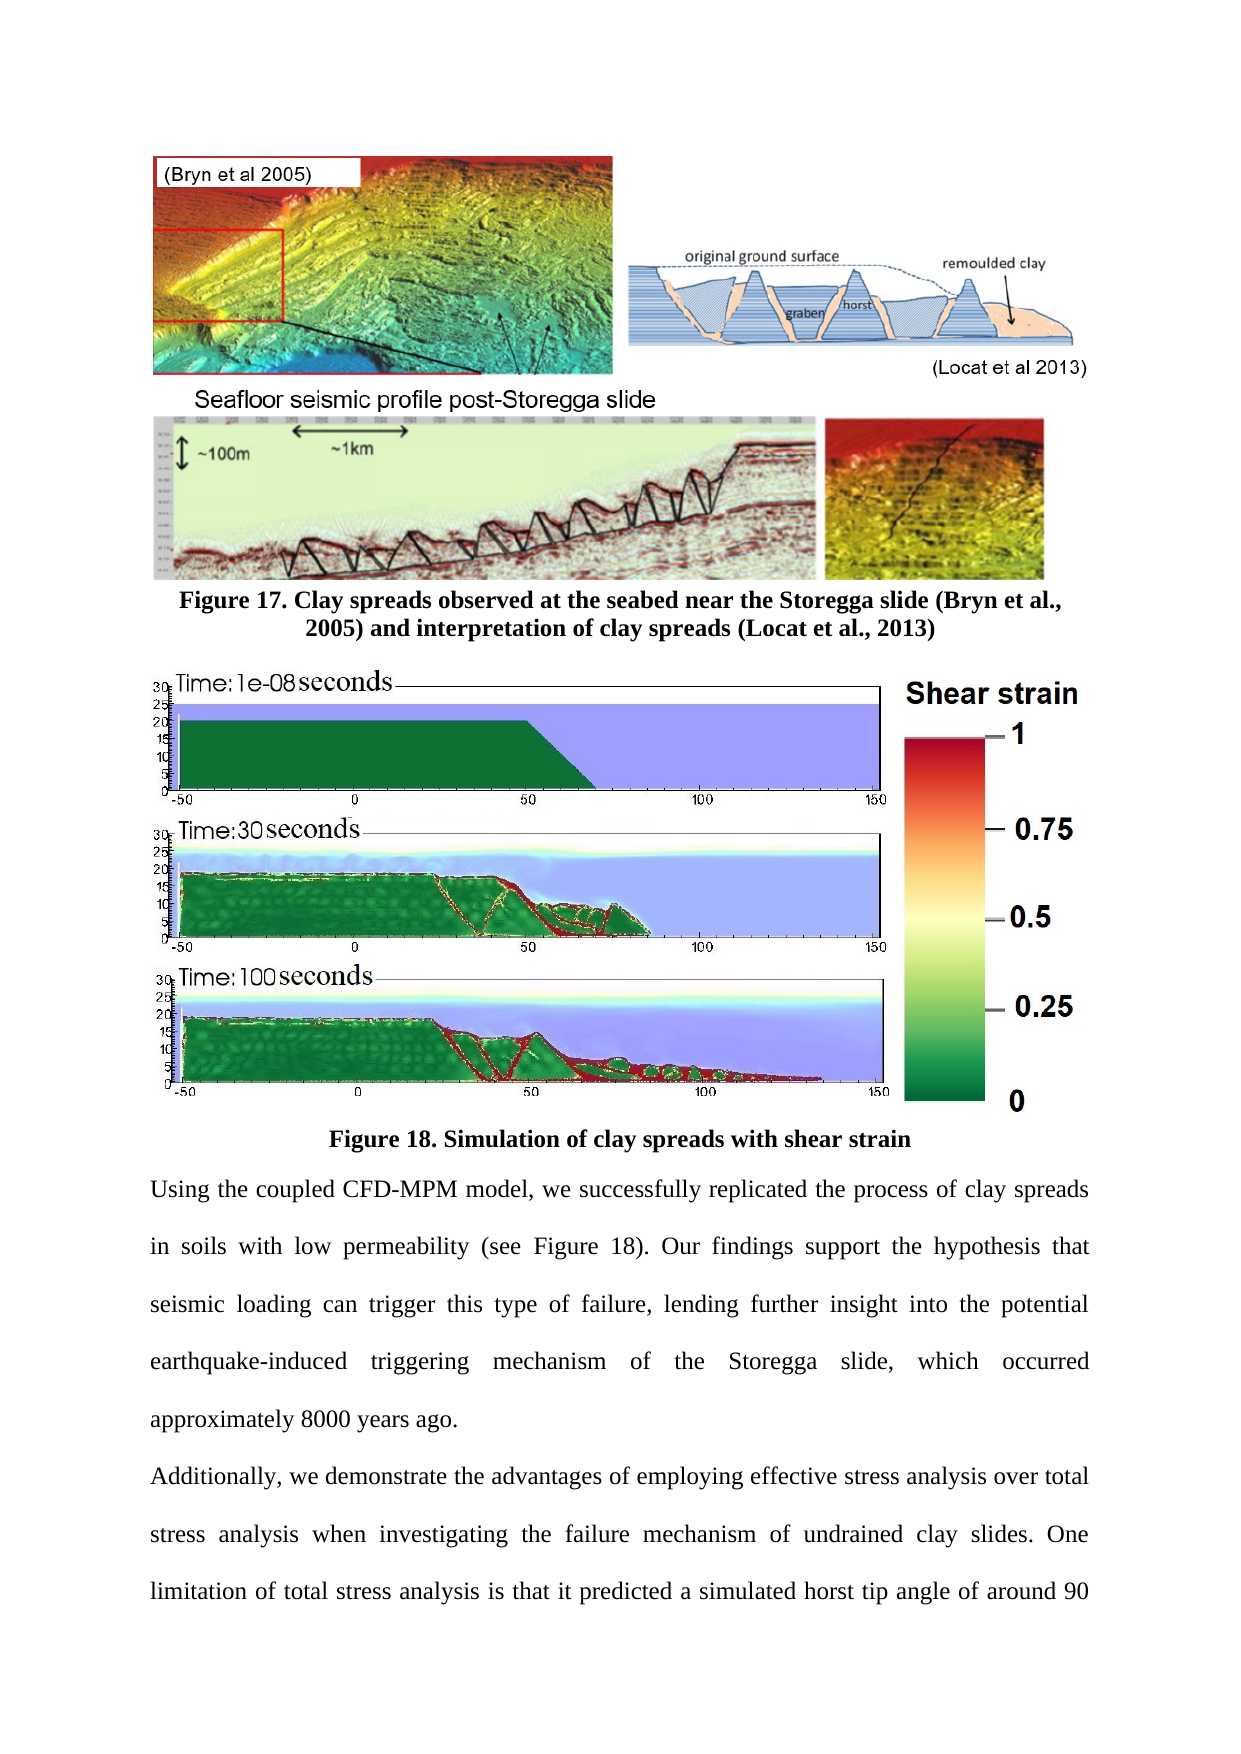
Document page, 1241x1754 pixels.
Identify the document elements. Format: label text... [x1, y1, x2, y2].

picture [150, 150, 1091, 585]
text Using the coupled CFD-MPM model, we successfully replicated the process of clay spreads in soils with low permeability (see Figure 18). Our findings support the hypothesis that seismic loading can trigger this type of failure, lending further insight into the potential earthquake-induced triggering mechanism of the Storegga slide, which occurred approximately 8000 years ago. [150, 1174, 1090, 1432]
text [150, 1461, 1090, 1605]
picture [150, 663, 1088, 1125]
